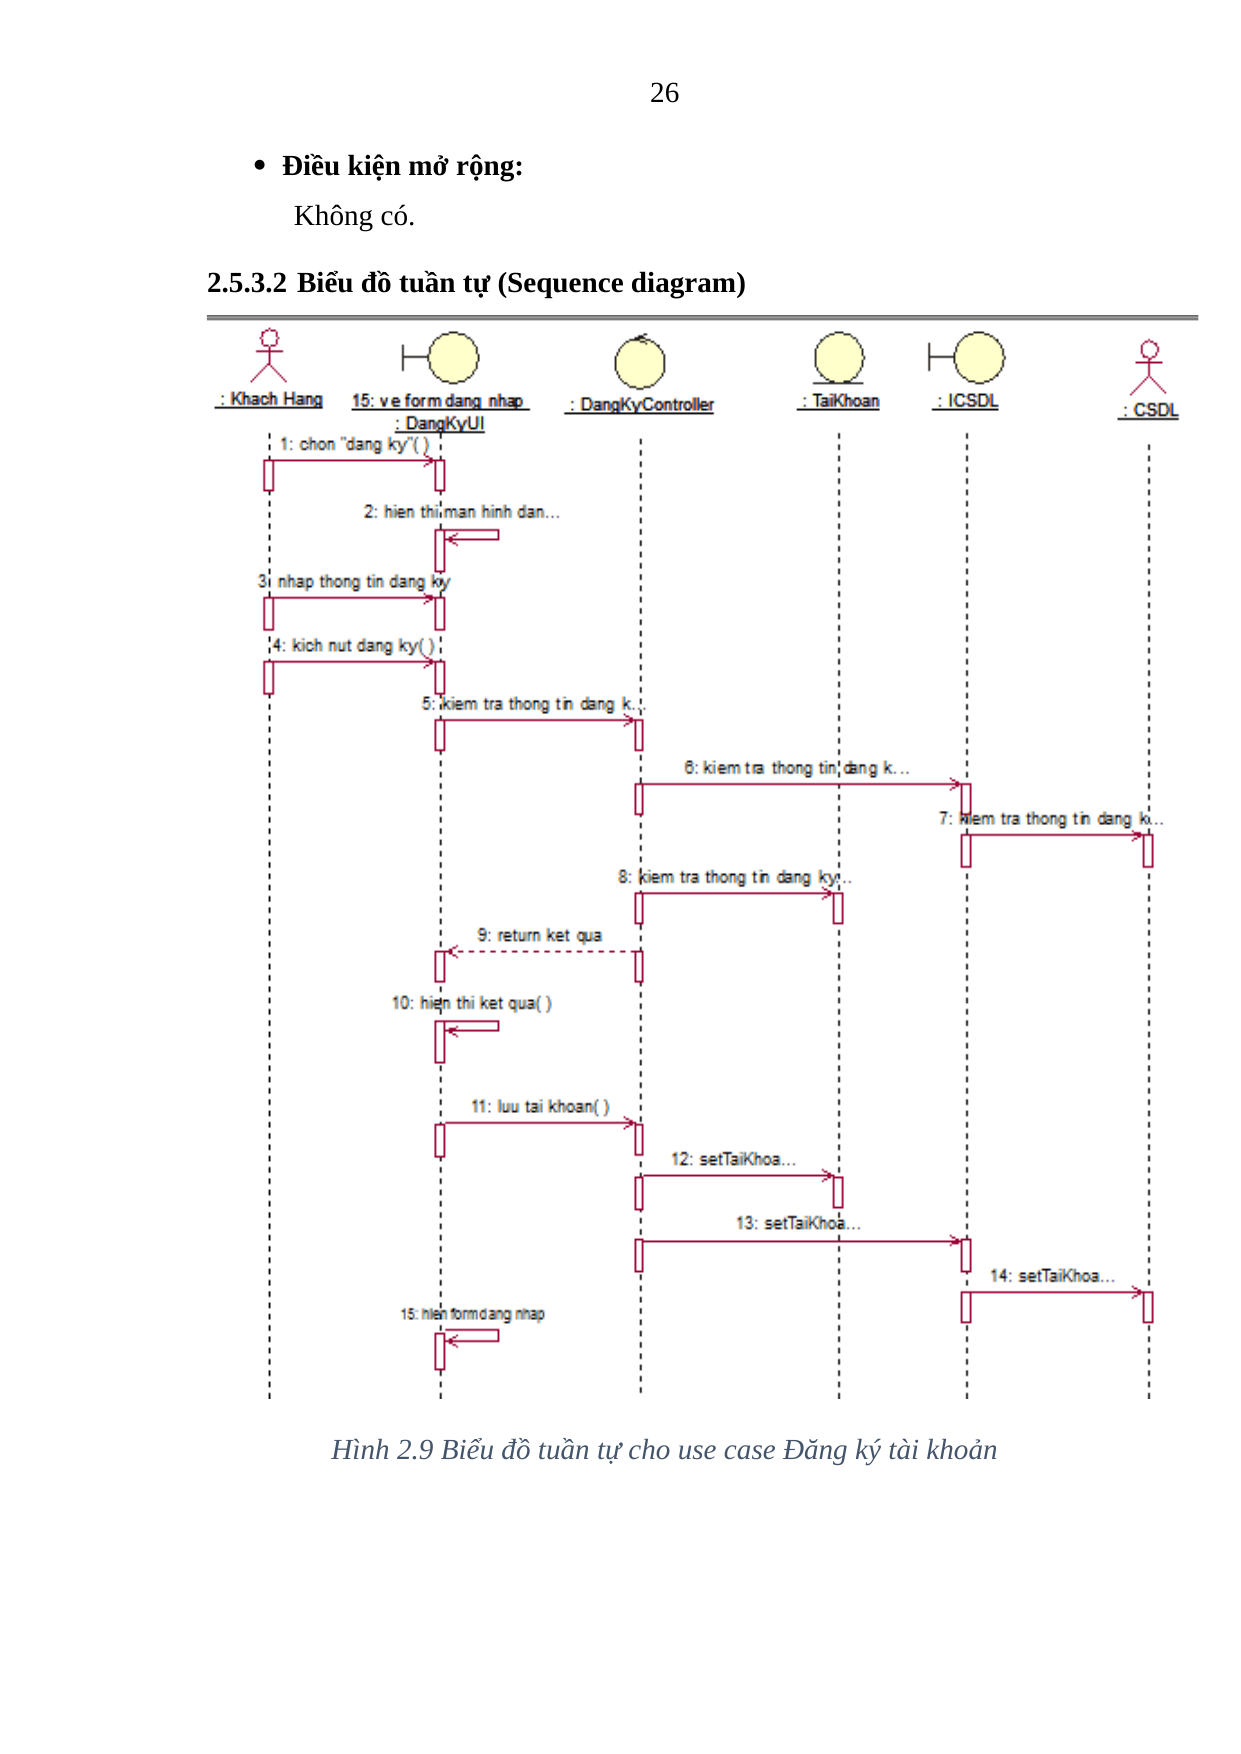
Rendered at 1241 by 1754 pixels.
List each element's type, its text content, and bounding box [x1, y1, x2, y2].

subtitle Biểu đồ tuần tự (Sequence diagram) [207, 265, 1122, 299]
list Điều kiện mở rộng: [249, 148, 1122, 181]
picture [206, 315, 1199, 1399]
list Không có. [286, 198, 1122, 232]
